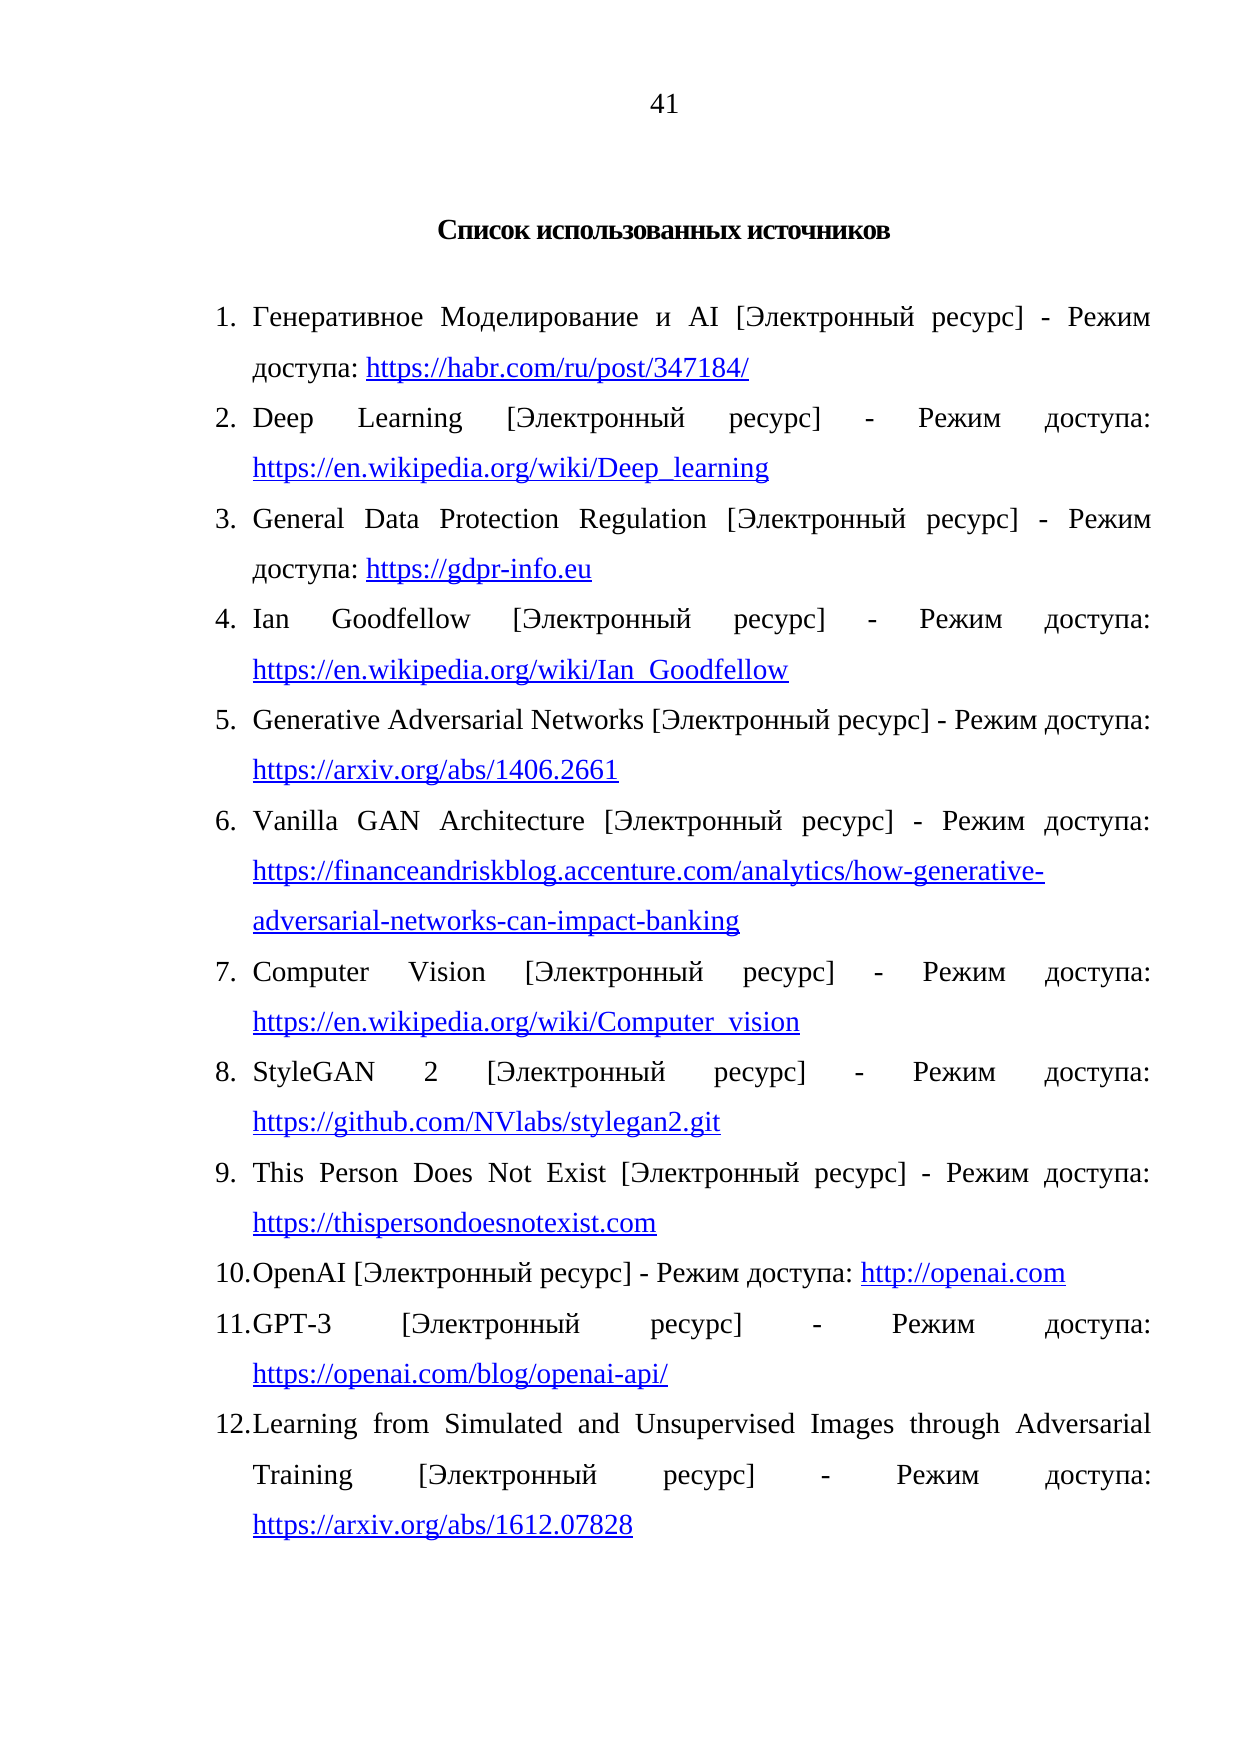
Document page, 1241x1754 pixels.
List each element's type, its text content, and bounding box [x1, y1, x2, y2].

list Learning from Simulated and Unsupervised Images through Adversarial Training [Электронный ресурс] - Режим доступа: https://arxiv.org/abs/1612.07828 [215, 1406, 1152, 1541]
list GPT-3 [Электронный ресурс] - Режим доступа: https://openai.com/blog/openai-api/ [215, 1306, 1152, 1390]
list StyleGAN 2 [Электронный ресурс] - Режим доступа: https://github.com/NVlabs/stylegan2.git [215, 1054, 1152, 1138]
list Генеративное Моделирование и AI [Электронный ресурс] - Режим доступа: https://habr.com/ru/post/347184/ [215, 299, 1152, 383]
list Deep Learning [Электронный ресурс] - Режим доступа: https://en.wikipedia.org/wiki/Deep_learning [215, 400, 1152, 484]
list Computer Vision [Электронный ресурс] - Режим доступа: https://en.wikipedia.org/wiki/Computer_vision [215, 954, 1152, 1037]
list Vanilla GAN Architecture [Электронный ресурс] - Режим доступа: https://financeandriskblog.accenture.com/analytics/how-generative-adversarial-networks-can-impact-banking [215, 803, 1152, 937]
list Ian Goodfellow [Электронный ресурс] - Режим доступа: https://en.wikipedia.org/wiki/Ian_Goodfellow [215, 601, 1152, 685]
text Список использованных источников [177, 212, 1152, 245]
list Generative Adversarial Networks [Электронный ресурс] - Режим доступа: https://arxiv.org/abs/1406.2661 [215, 702, 1152, 786]
list This Person Does Not Exist [Электронный ресурс] - Режим доступа: https://thispersondoesnotexist.com [215, 1155, 1152, 1239]
list General Data Protection Regulation [Электронный ресурс] - Режим доступа: https://gdpr-info.eu [215, 501, 1152, 585]
list OpenAI [Электронный ресурс] - Режим доступа: http://openai.com [215, 1256, 1152, 1289]
